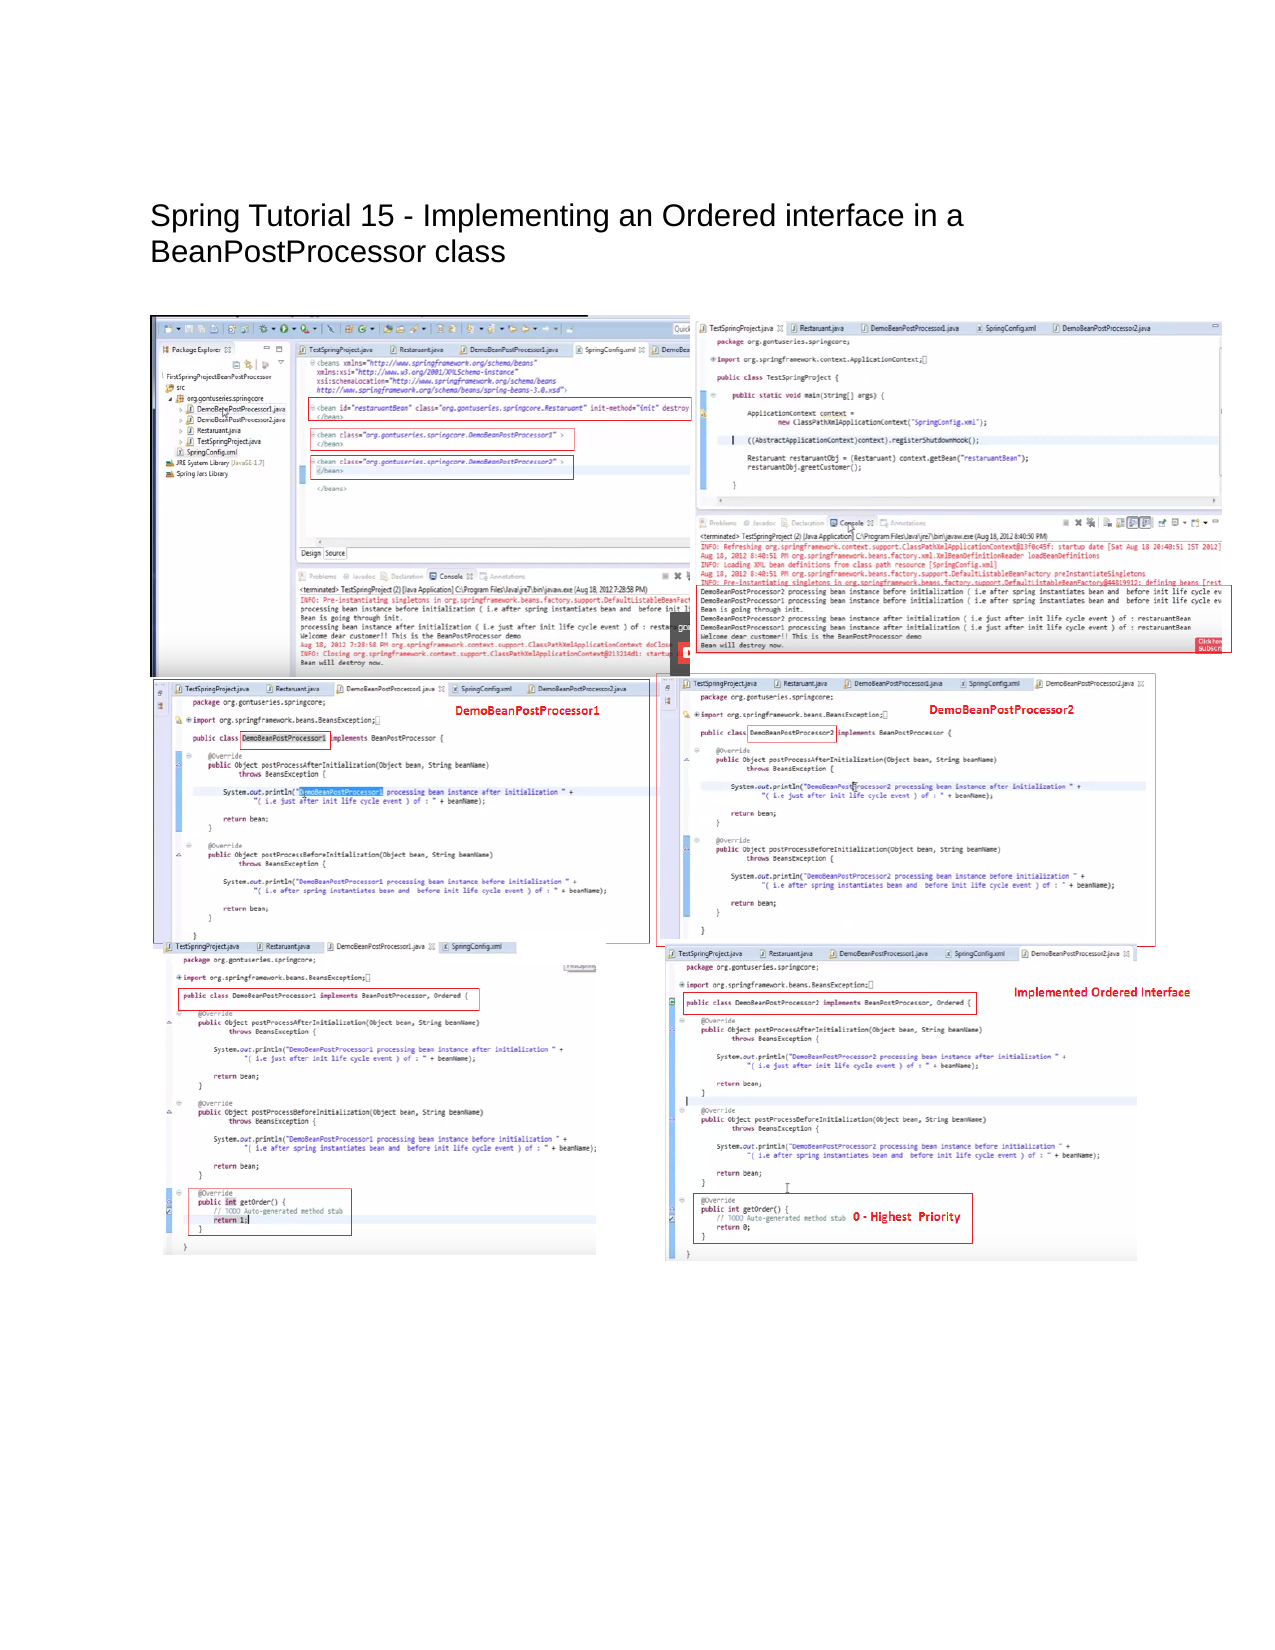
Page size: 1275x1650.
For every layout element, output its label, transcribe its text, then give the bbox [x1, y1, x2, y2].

subtitle Spring Tutorial 15 - Implementing an Ordered interface in a BeanPostProcessor class [150, 197, 1125, 269]
picture [150, 315, 1255, 1267]
